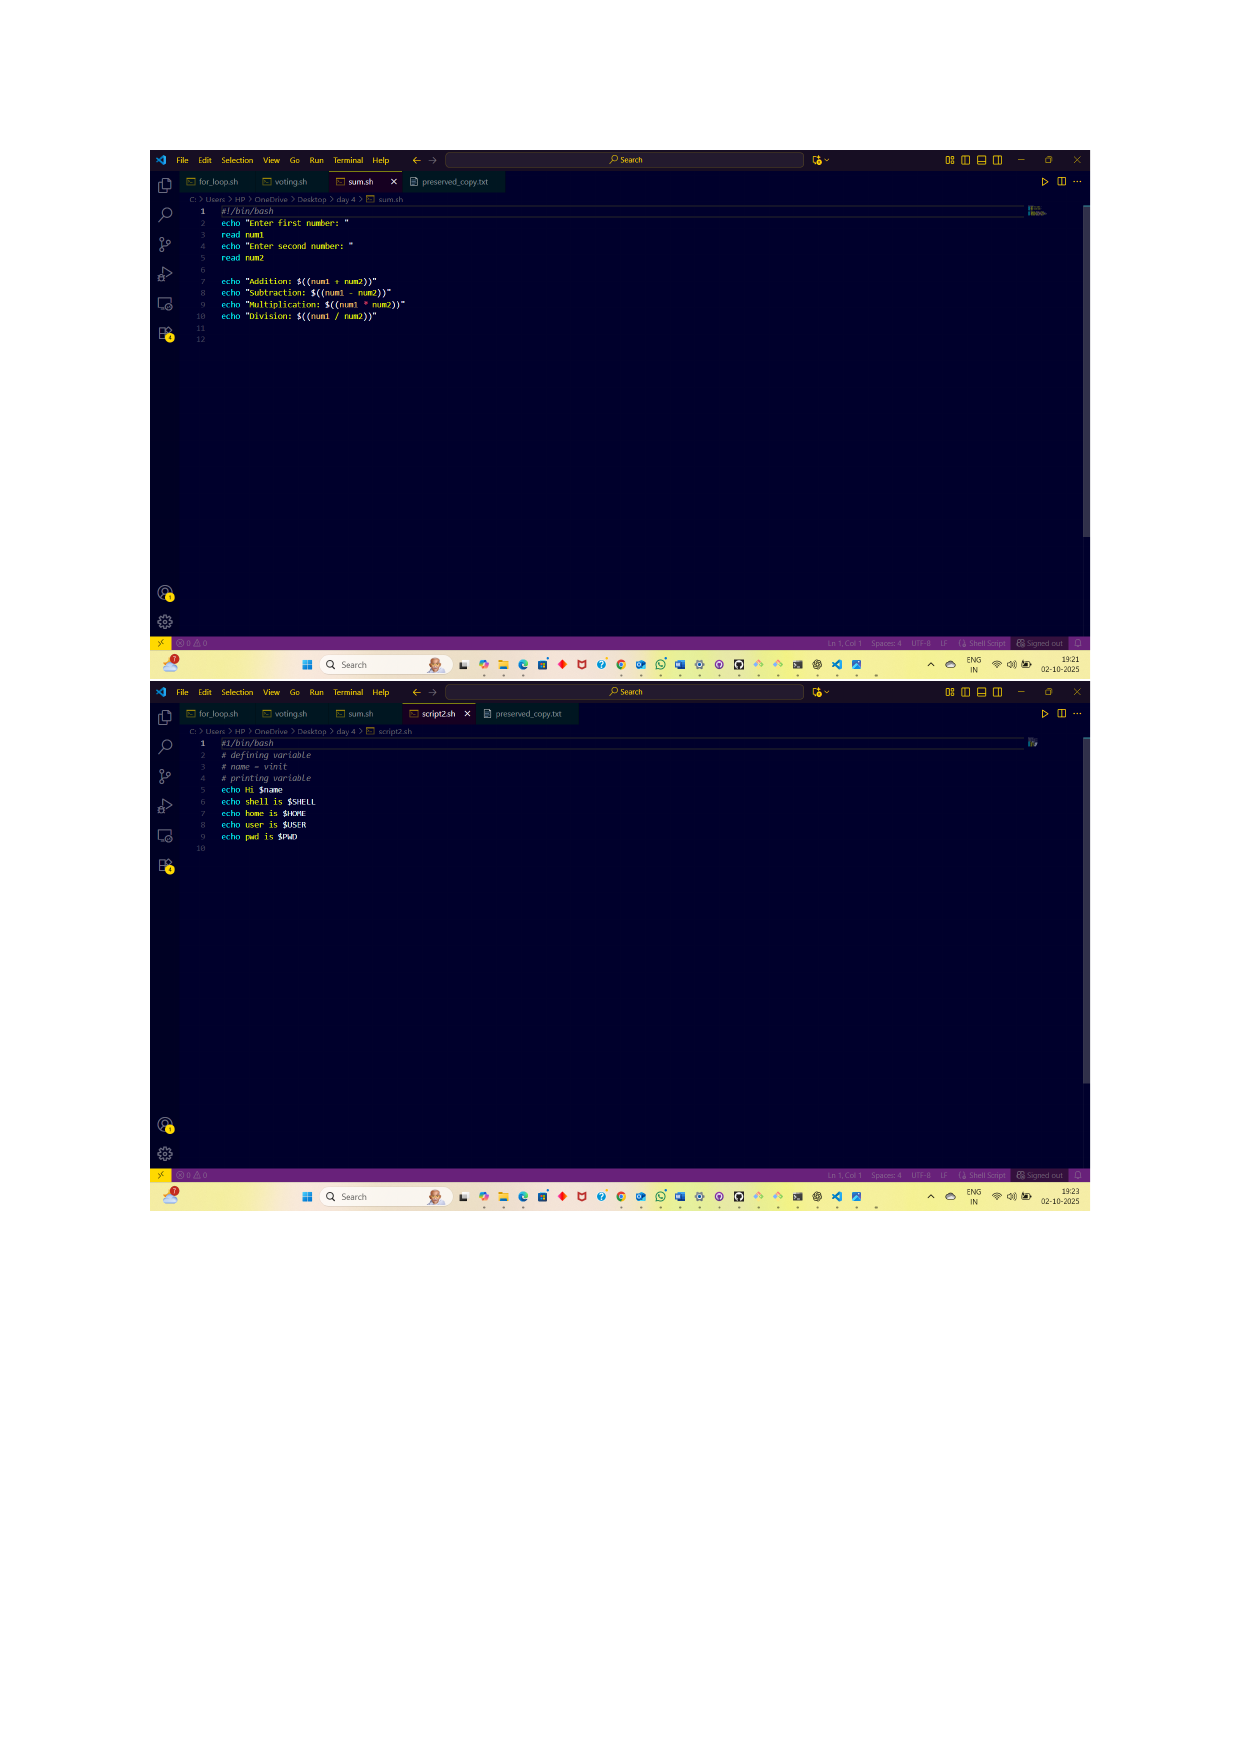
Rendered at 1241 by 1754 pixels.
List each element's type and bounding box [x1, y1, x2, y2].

picture [150, 150, 1091, 679]
picture [150, 681, 1091, 1211]
